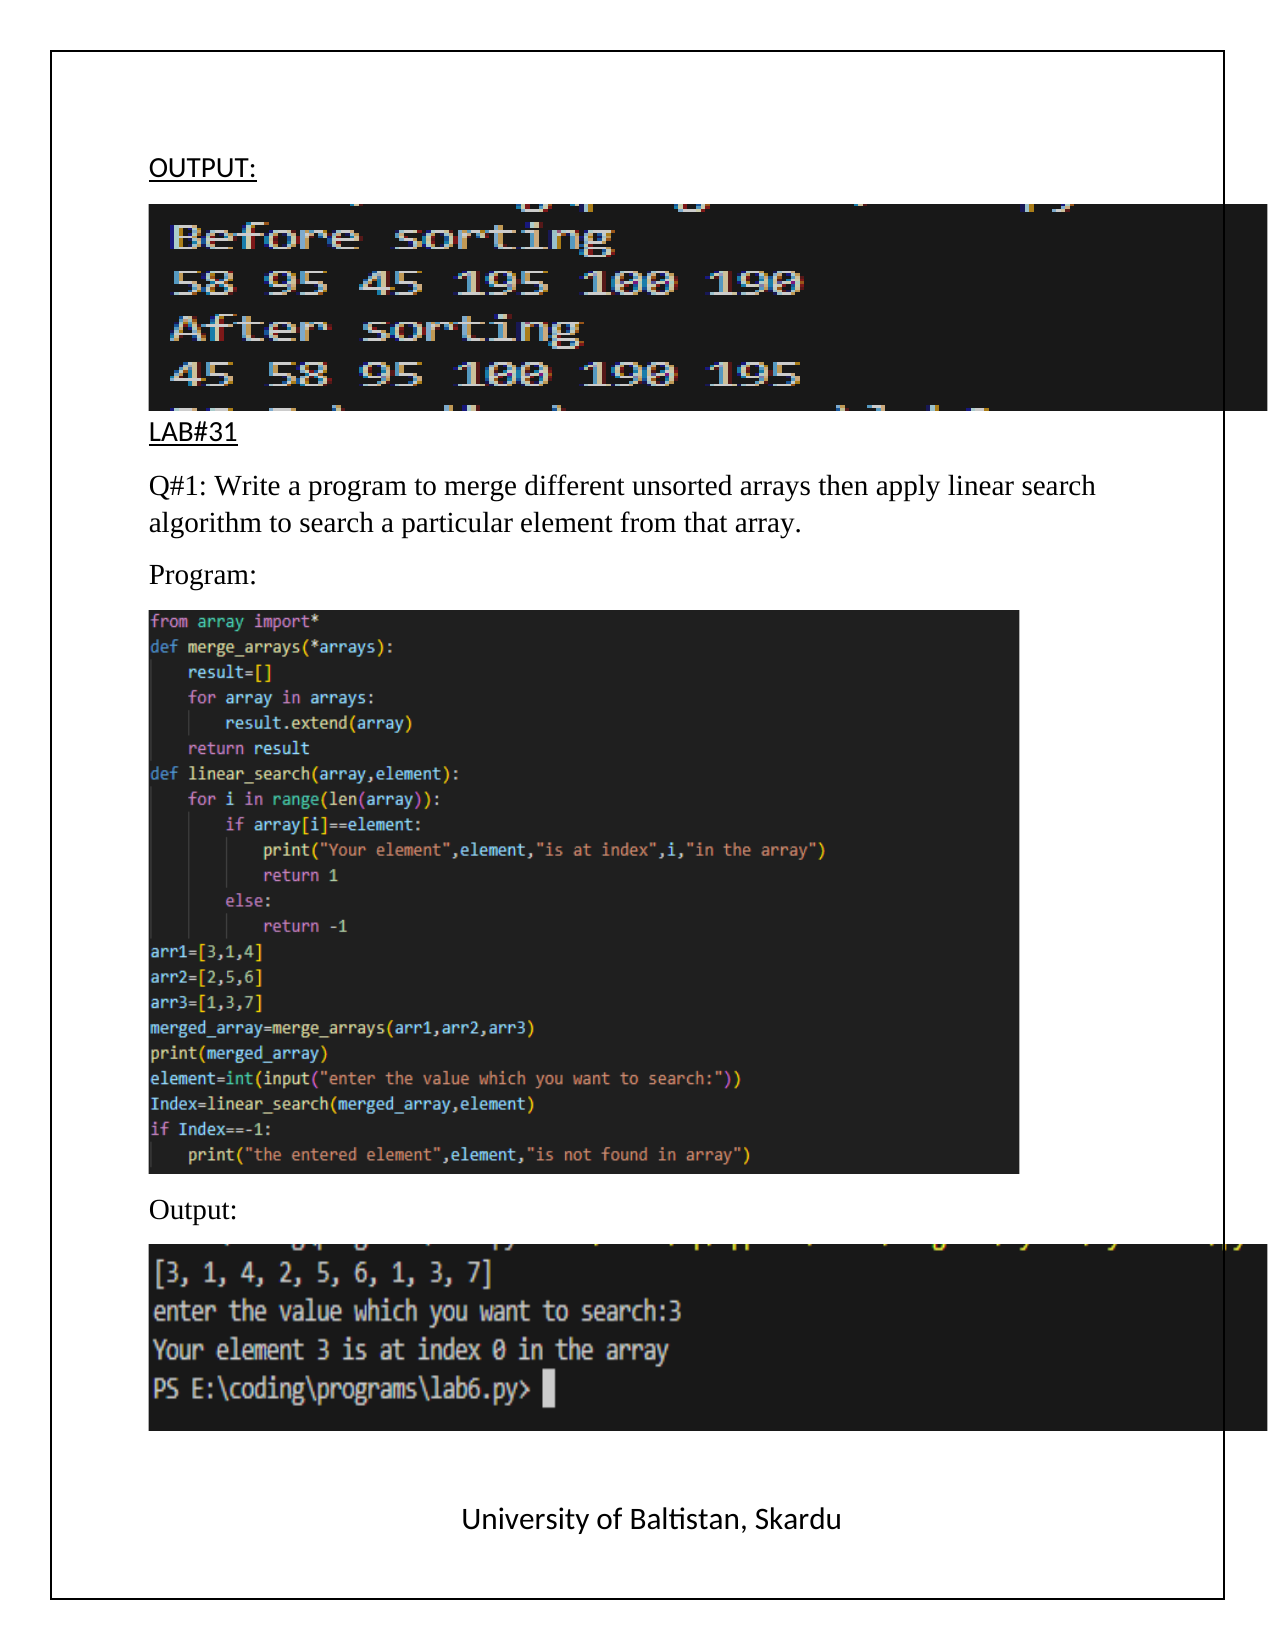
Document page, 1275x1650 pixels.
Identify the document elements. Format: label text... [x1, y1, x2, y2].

picture [1225, 204, 1268, 411]
picture [148, 1244, 1223, 1431]
text Q#1: Write a program to merge different unsorted arrays then apply linear search algorithm to search a particular element from that array. [148, 468, 1155, 538]
text LAB#31 [148, 411, 1155, 449]
picture [1225, 1244, 1268, 1431]
picture [148, 610, 1020, 1174]
text Program: [148, 557, 1155, 591]
text OUTPUT: [148, 149, 1155, 185]
picture [148, 204, 1223, 411]
text Output: [148, 1192, 1155, 1226]
